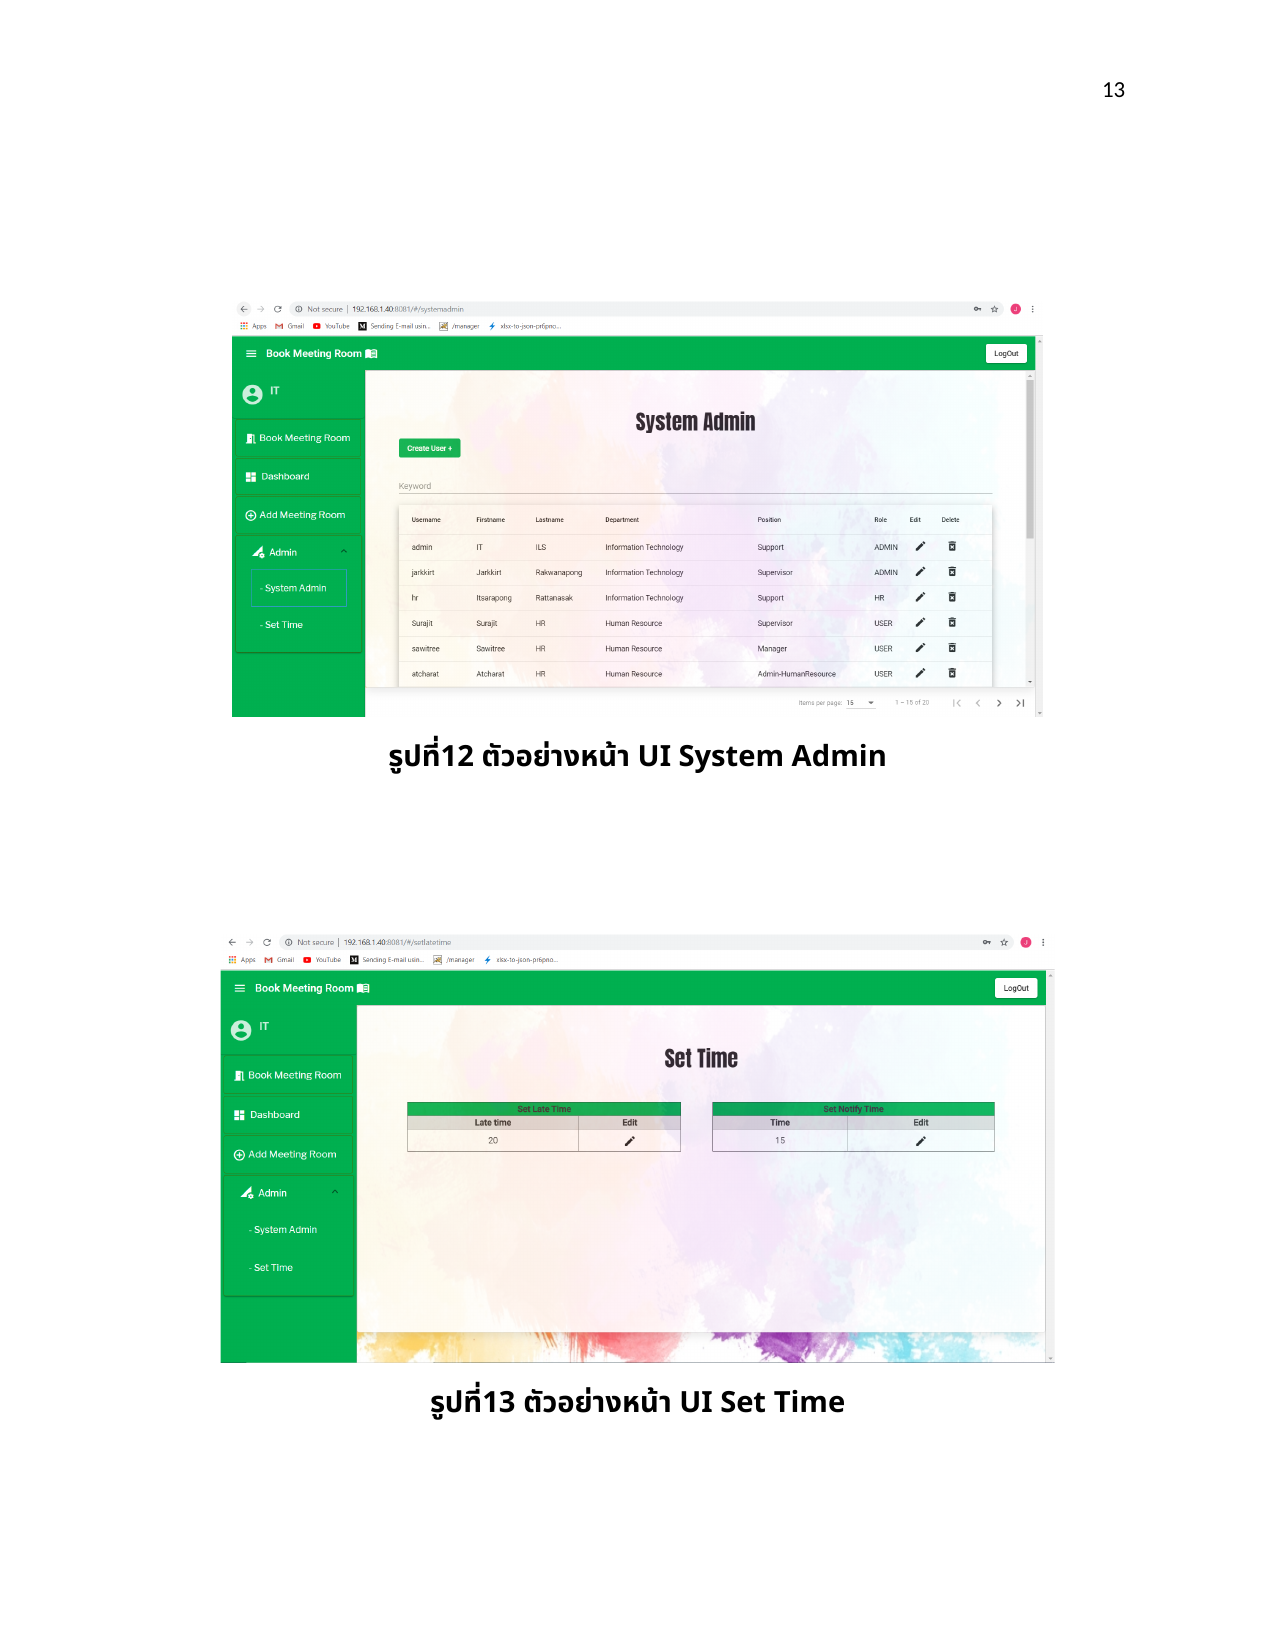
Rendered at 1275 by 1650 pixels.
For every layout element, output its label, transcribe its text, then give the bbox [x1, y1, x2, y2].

picture [232, 301, 1043, 717]
subtitle รูปที่12 ตัวอย่างหน้า UI System Admin [150, 736, 1125, 780]
picture [220, 934, 1055, 1363]
subtitle รูปที่13 ตัวอย่างหน้า UI Set Time [150, 1381, 1125, 1426]
